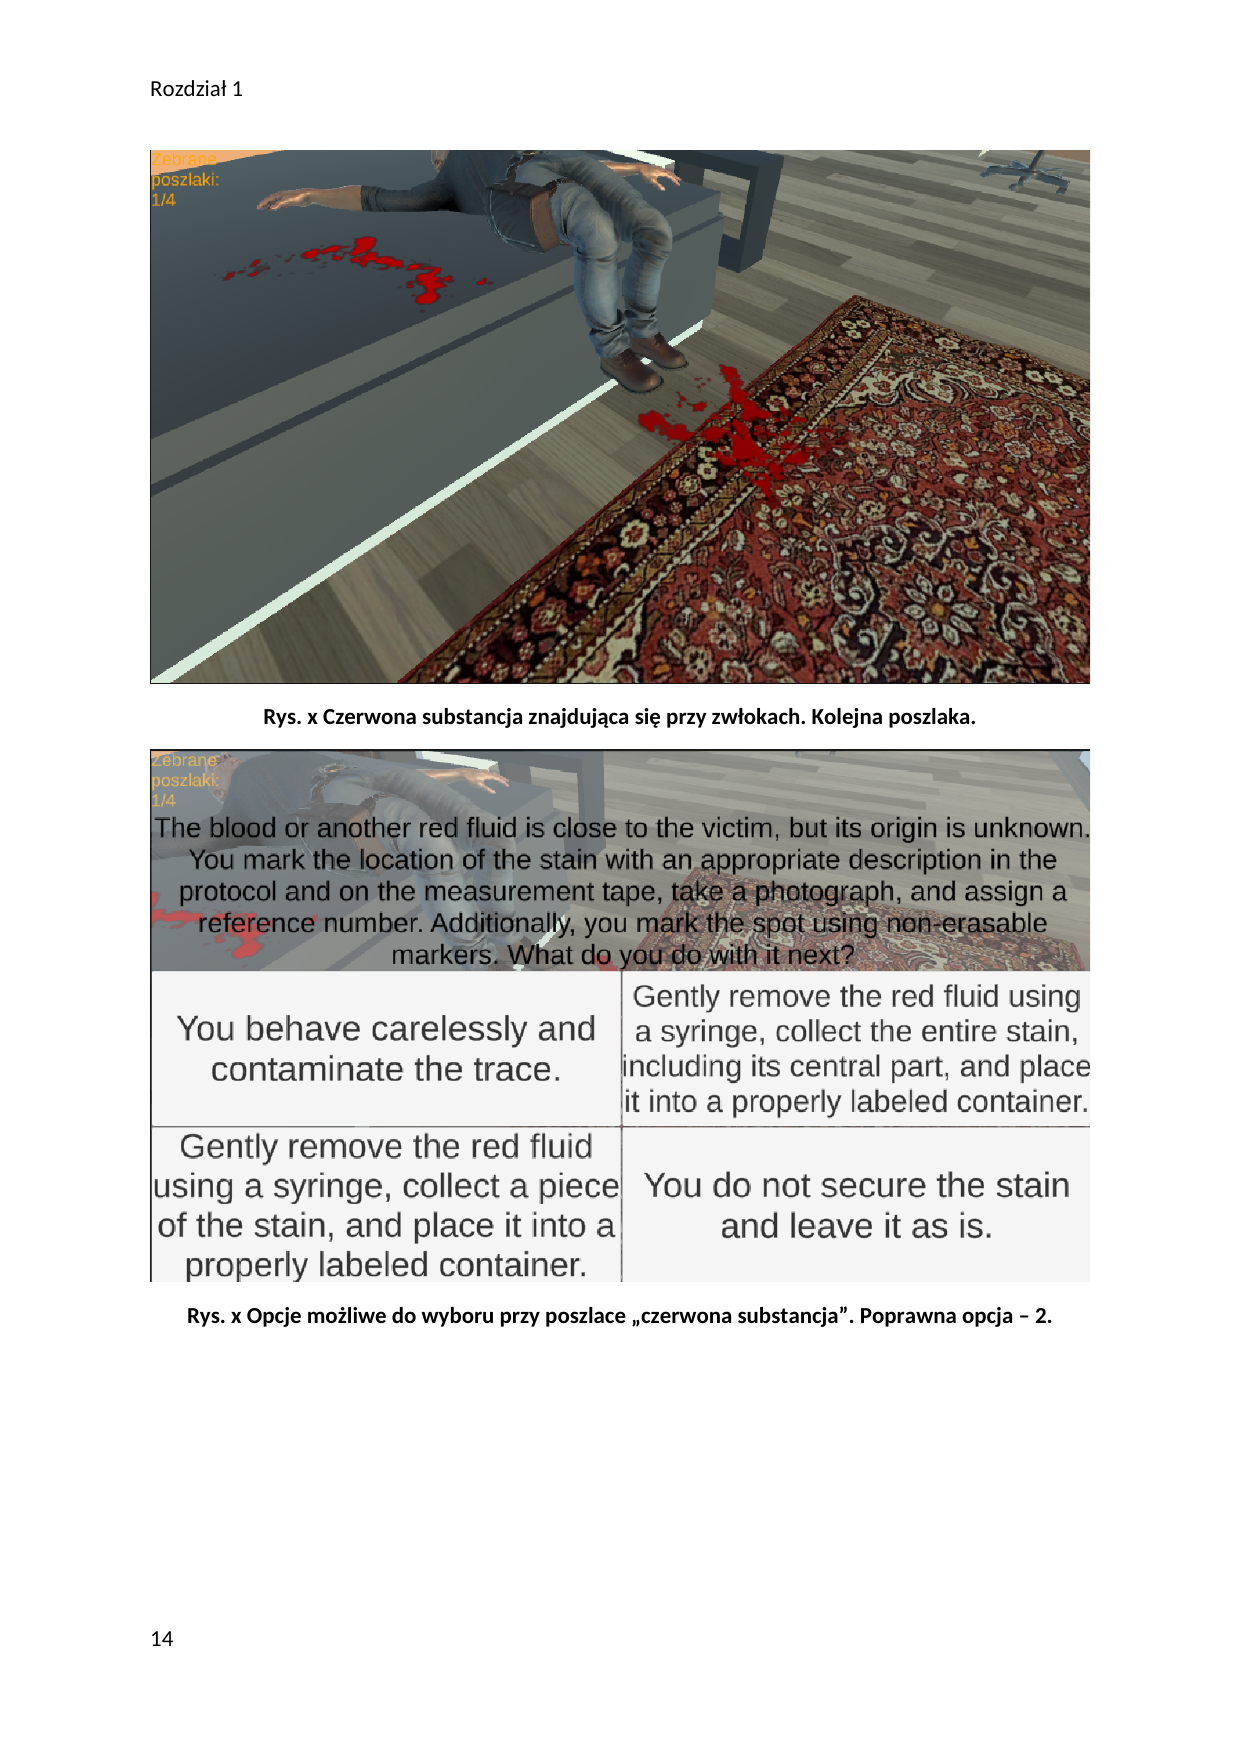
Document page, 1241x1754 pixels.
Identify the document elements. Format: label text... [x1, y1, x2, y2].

picture [150, 749, 1091, 1282]
text Rys. x Opcje możliwe do wyboru przy poszlace „czerwona substancja”. Poprawna opcja – 2. [150, 1301, 1090, 1329]
text Rys. x Czerwona substancja znajdująca się przy zwłokach. Kolejna poszlaka. [150, 702, 1090, 731]
picture [150, 150, 1091, 684]
